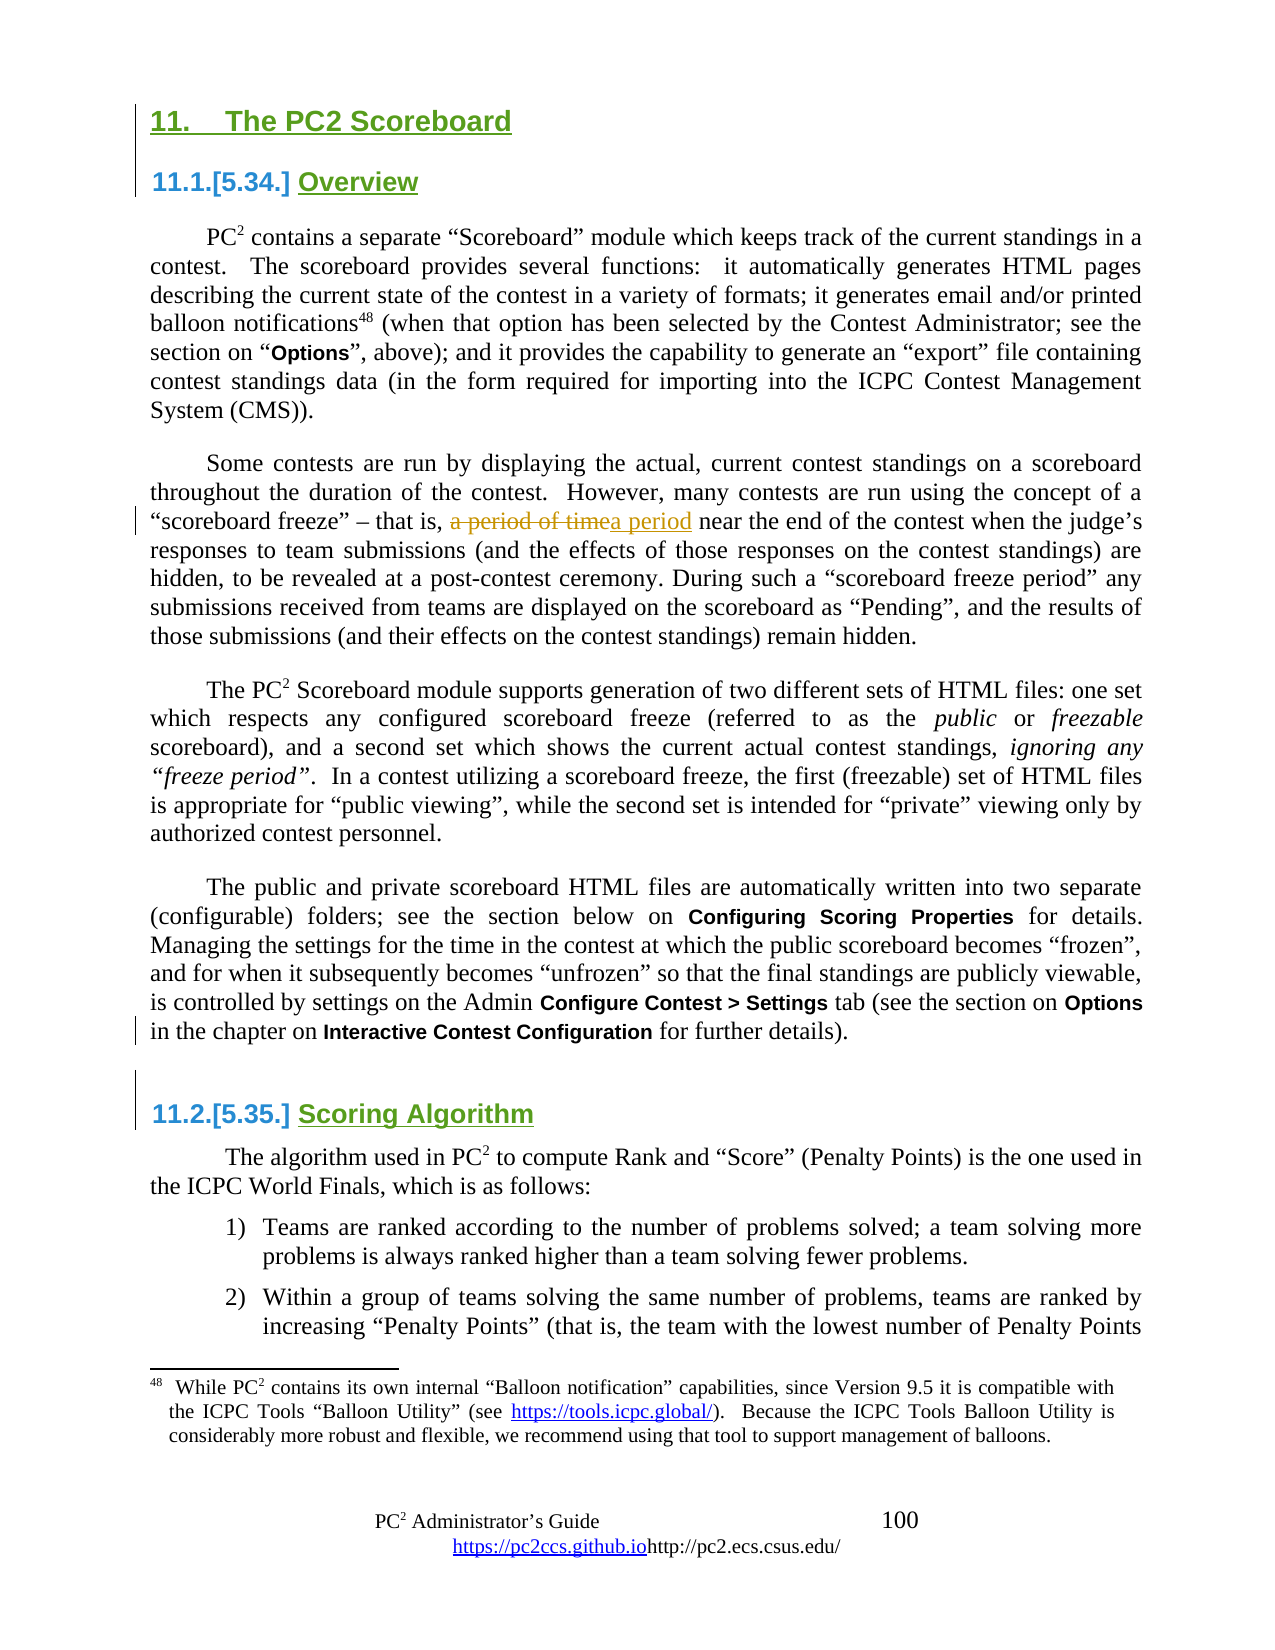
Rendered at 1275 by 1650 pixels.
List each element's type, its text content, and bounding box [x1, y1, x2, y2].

list Teams are ranked according to the number of problems solved; a team solving more problems is always ranked higher than a team solving fewer problems. [225, 1212, 1143, 1270]
text The algorithm used in PC2 to compute Rank and “Score” (Penalty Points) is the one used in the ICPC World Finals, which is as follows: [150, 1142, 1143, 1200]
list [225, 1282, 1143, 1340]
text The public and private scoreboard HTML files are automatically written into two separate (configurable) folders; see the section below on Configuring Scoring Properties for details. Managing the settings for the time in the contest at which the public scoreboard becomes “frozen”, and for when it subsequently becomes “unfrozen” so that the final standings are publicly viewable, is controlled by settings on the Admin Configure Contest > Settings tab (see the section on Options in the chapter on Interactive Contest Configuration for further details). [150, 872, 1143, 1045]
list The PC2 Scoreboard [150, 104, 1143, 137]
list Scoring Algorithm [152, 1098, 1143, 1130]
text The PC2 Scoreboard module supports generation of two different sets of HTML files: one set which respects any configured scoreboard freeze (referred to as the public or freezable scoreboard), and a second set which shows the current actual contest standings, ignoring any “freeze period”. In a contest utilizing a scoreboard freeze, the first (freezable) set of HTML files is appropriate for “public viewing”, while the second set is intended for “private” viewing only by authorized contest personnel. [150, 675, 1143, 847]
text Some contests are run by displaying the actual, current contest standings on a scoreboard throughout the duration of the contest. However, many contests are run using the concept of a “scoreboard freeze” – that is, near the end of the contest when the judge’s responses to team submissions (and the effects of those responses on the contest standings) are hidden, to be revealed at a post-contest ceremony. During such a “scoreboard freeze period” any submissions received from teams are displayed on the scoreboard as “Pending”, and the results of those submissions (and their effects on the contest standings) remain hidden. [150, 448, 1143, 650]
list Overview [152, 166, 1143, 197]
text PC2 contains a separate “Scoreboard” module which keeps track of the current standings in a contest. The scoreboard provides several functions: it automatically generates HTML pages describing the current state of the contest in a variety of formats; it generates email and/or printed balloon notifications (when that option has been selected by the Contest Administrator; see the section on “Options”, above); and it provides the capability to generate an “export” file containing contest standings data (in the form required for importing into the ICPC Contest Management System (CMS)). [150, 222, 1143, 423]
